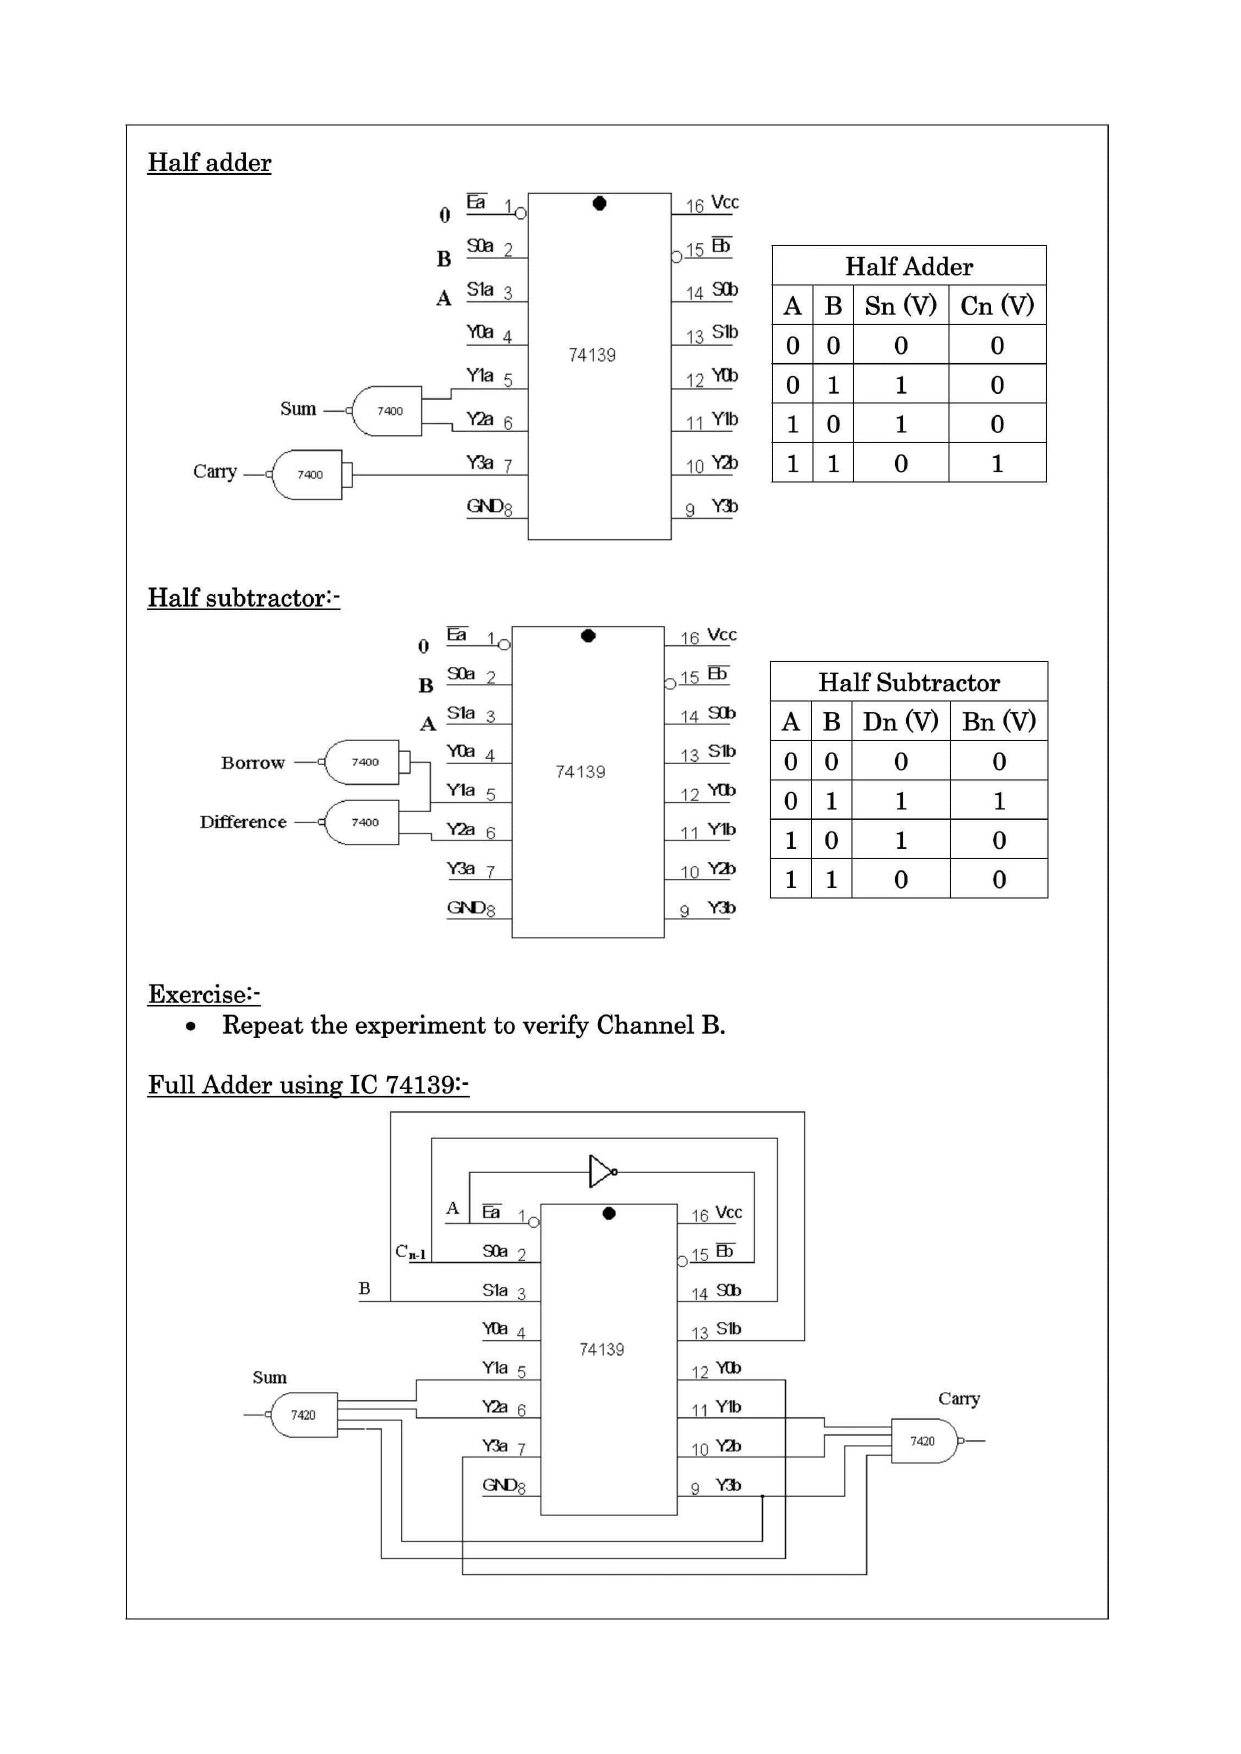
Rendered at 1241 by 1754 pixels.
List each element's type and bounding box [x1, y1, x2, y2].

picture [124, 122, 1114, 1620]
